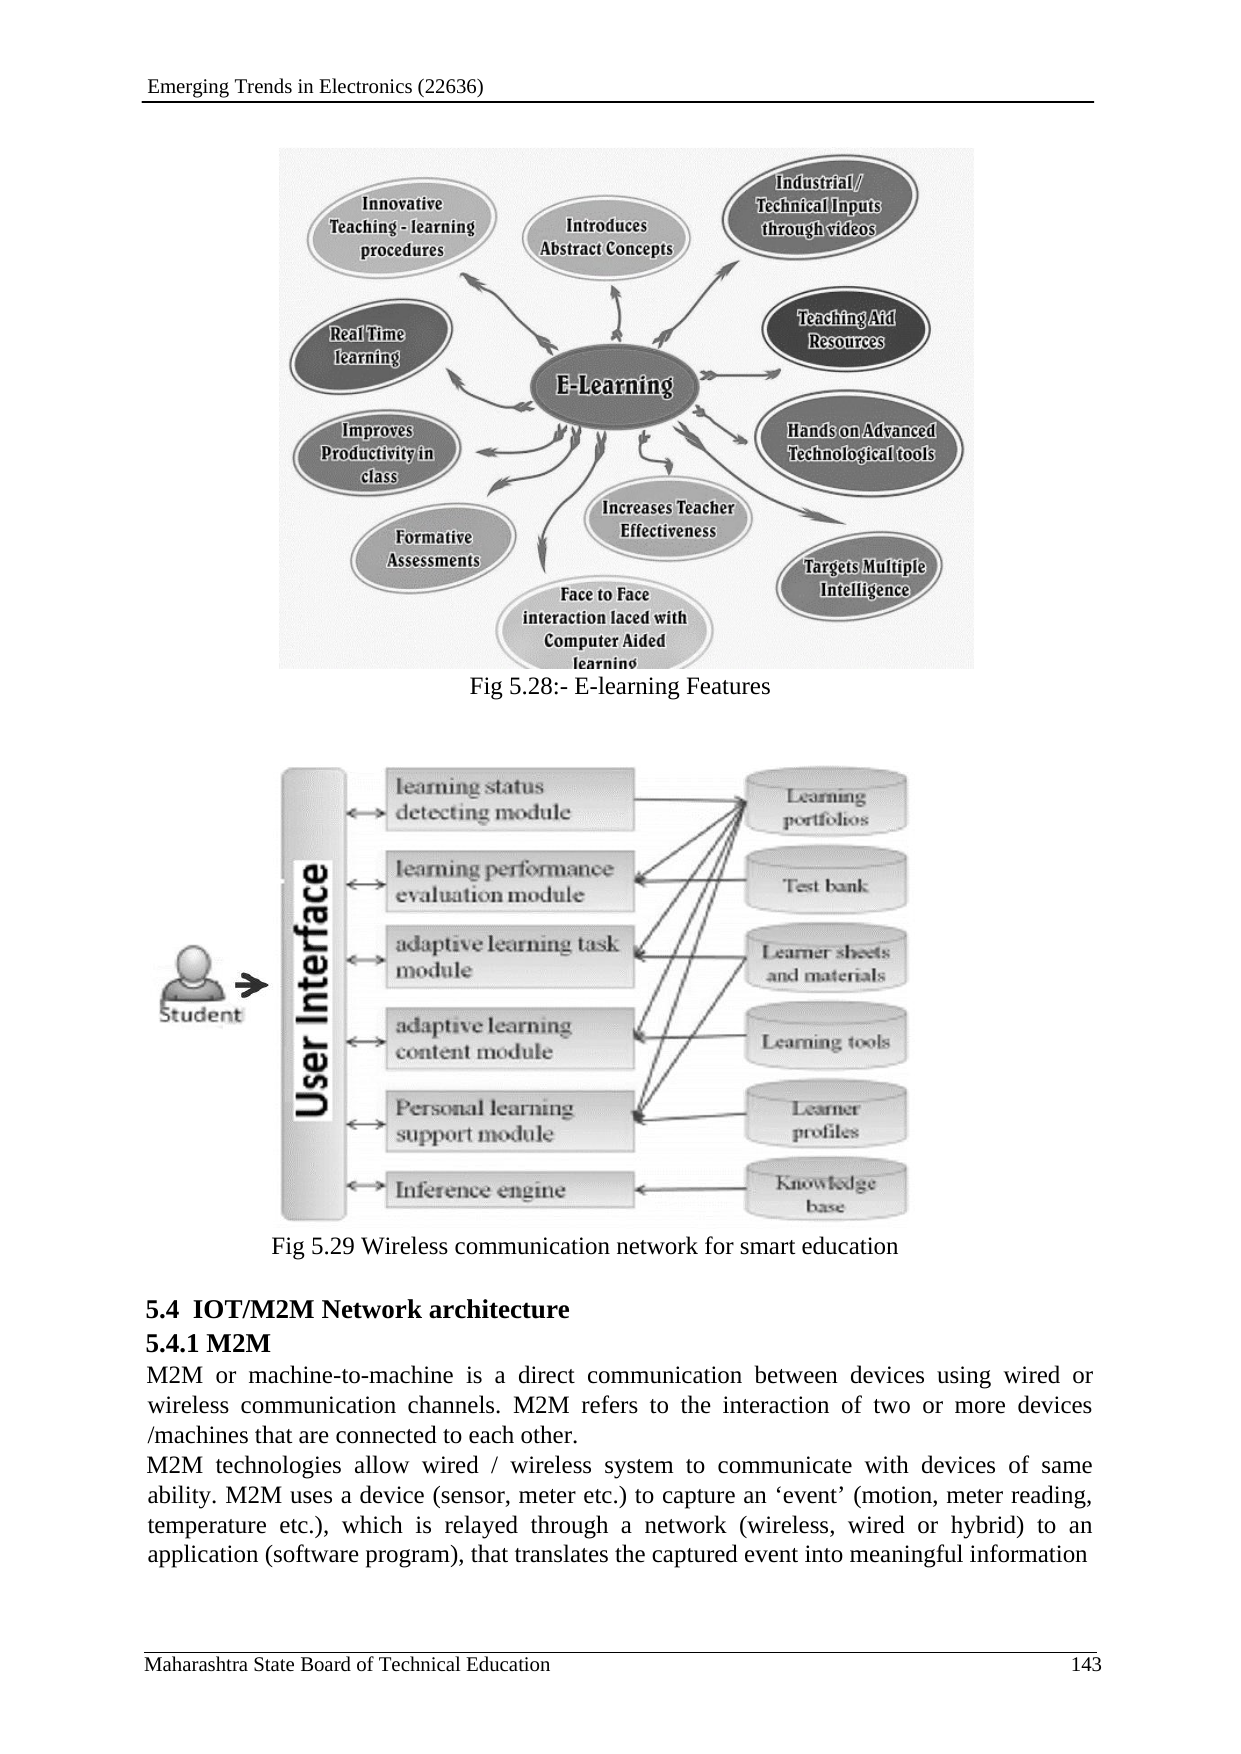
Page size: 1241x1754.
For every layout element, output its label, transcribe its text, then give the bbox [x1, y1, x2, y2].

text M2M or machine-to-machine is a direct communication between devices using wired or wireless communication channels. M2M refers to the interaction of two or more devices /machines that are connected to each other. [146, 1361, 1094, 1448]
text M2M technologies allow wired / wireless system to communicate with devices of same ability. M2M uses a device (sensor, meter etc.) to capture an ‘event’ (motion, meter reading, temperature etc.), which is relayed through a network (wireless, wired or hybrid) to an application (software program), that translates the captured event into meaningful information [146, 1451, 1094, 1568]
picture [278, 147, 975, 669]
subtitle 5.4.1 M2M [145, 1327, 1181, 1358]
subtitle 5.4 IOT/M2M Network architecture [145, 1293, 1181, 1324]
text Fig 5.29 Wireless communication network for smart education [146, 1231, 1094, 1259]
picture [150, 732, 916, 1229]
subtitle Fig 5.28:- E-learning Features [133, 671, 1107, 700]
